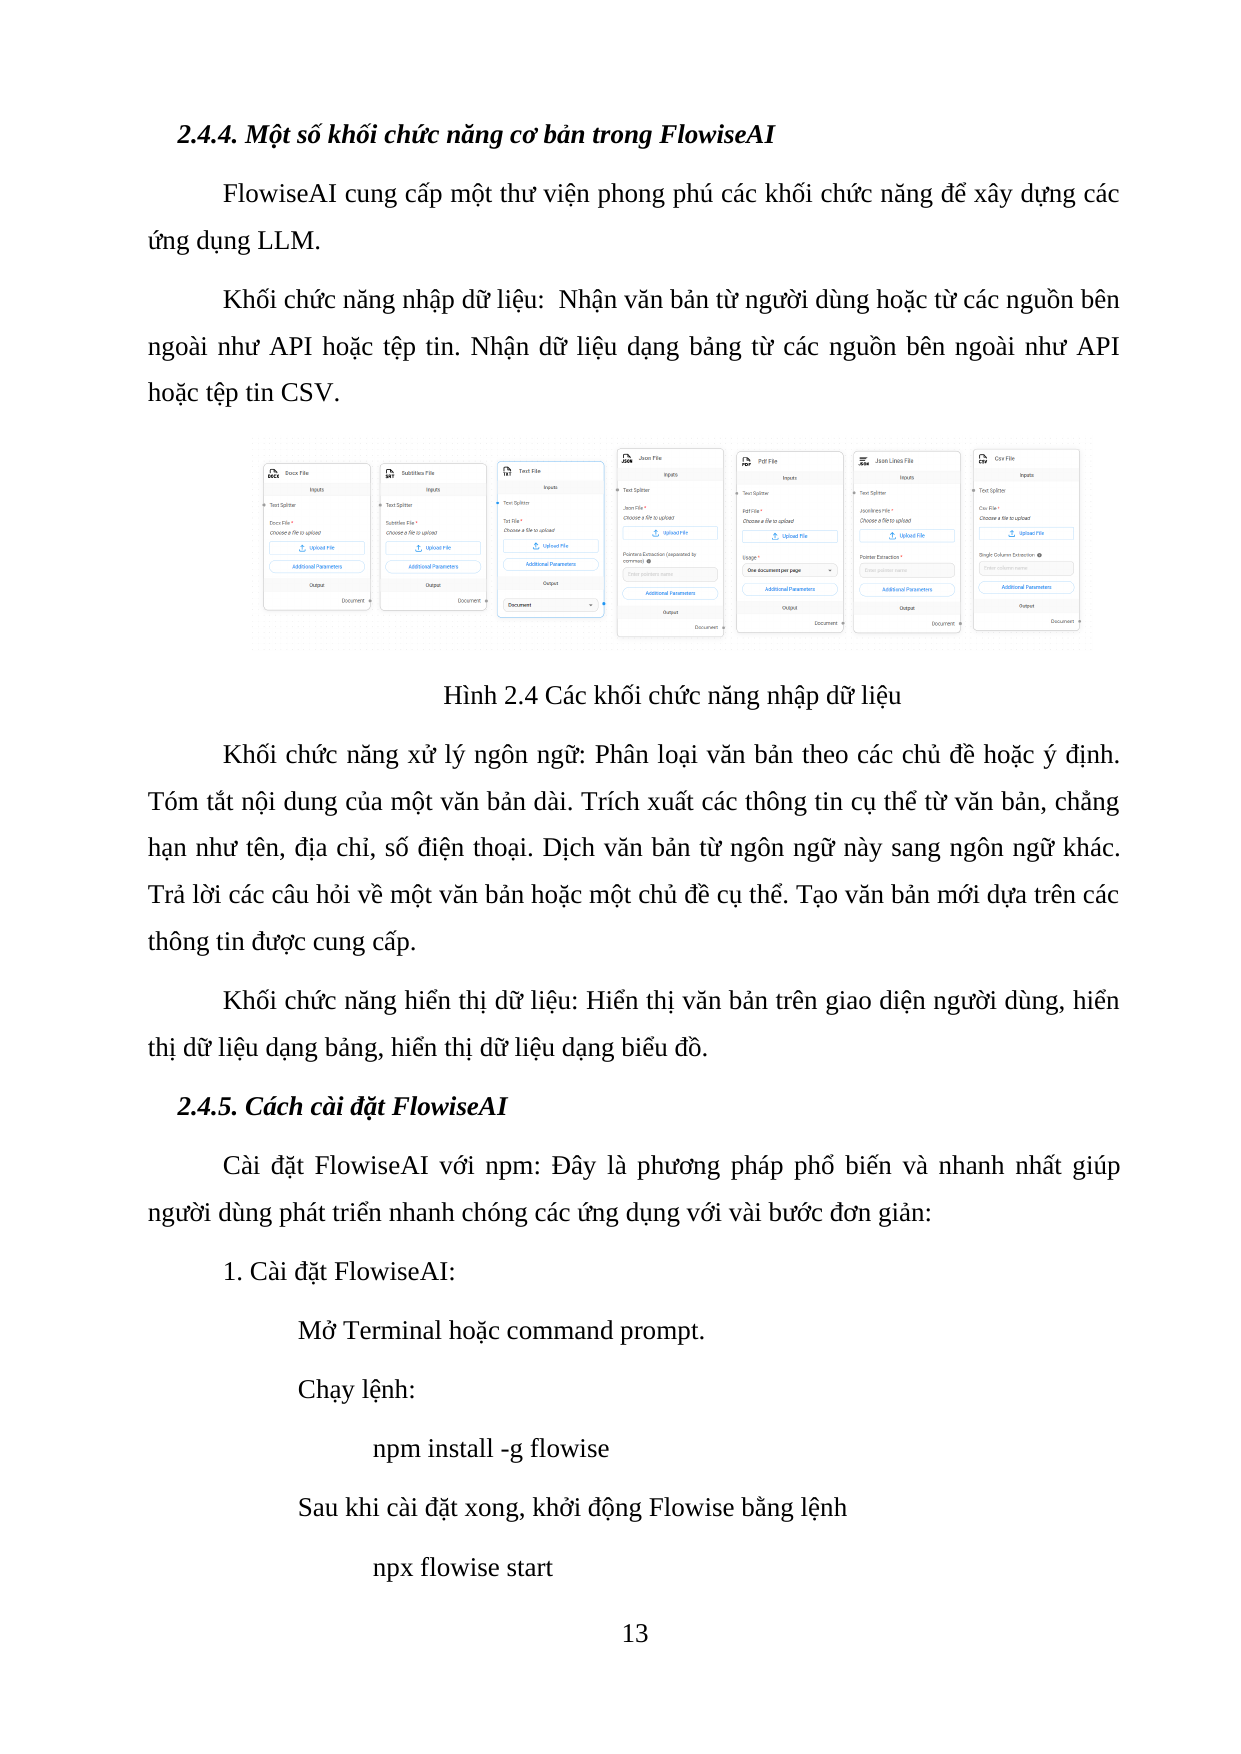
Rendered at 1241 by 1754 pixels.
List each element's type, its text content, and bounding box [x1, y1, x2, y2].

text npx flowise start [298, 1551, 1122, 1582]
text Cài đặt FlowiseAI với npm: Đây là phương pháp phổ biến và nhanh nhất giúp người dùng phát triển nhanh chóng các ứng dụng với vài bước đơn giản: [148, 1149, 1122, 1227]
text Khối chức năng xử lý ngôn ngữ: Phân loại văn bản theo các chủ đề hoặc ý định. Tóm tắt nội dung của một văn bản dài. Trích xuất các thông tin cụ thể từ văn bản, chẳng hạn như tên, địa chỉ, số điện thoại. Dịch văn bản từ ngôn ngữ này sang ngôn ngữ khác. Trả lời các câu hỏi về một văn bản hoặc một chủ đề cụ thể. Tạo văn bản mới dựa trên các thông tin được cung cấp. [148, 738, 1122, 956]
text Sau khi cài đặt xong, khởi động Flowise bằng lệnh [223, 1492, 1122, 1523]
text FlowiseAI cung cấp một thư viện phong phú các khối chức năng để xây dựng các ứng dụng LLM. [148, 177, 1122, 255]
text Chạy lệnh: [223, 1373, 1122, 1404]
text Mở Terminal hoặc command prompt. [223, 1314, 1122, 1345]
subtitle Cách cài đặt FlowiseAI [177, 1090, 1122, 1121]
picture [252, 435, 1093, 651]
text npm install -g flowise [298, 1432, 1122, 1463]
text Khối chức năng hiển thị dữ liệu: Hiển thị văn bản trên giao diện người dùng, hiển thị dữ liệu dạng bảng, hiển thị dữ liệu dạng biểu đồ. [148, 984, 1122, 1062]
text 1. Cài đặt FlowiseAI: [148, 1255, 1122, 1286]
text Hình 2.4 Các khối chức năng nhập dữ liệu [148, 679, 1122, 710]
subtitle Một số khối chức năng cơ bản trong FlowiseAI [177, 118, 1122, 149]
text Khối chức năng nhập dữ liệu: Nhận văn bản từ người dùng hoặc từ các nguồn bên ngoài như API hoặc tệp tin. Nhận dữ liệu dạng bảng từ các nguồn bên ngoài như API hoặc tệp tin CSV. [148, 283, 1122, 408]
